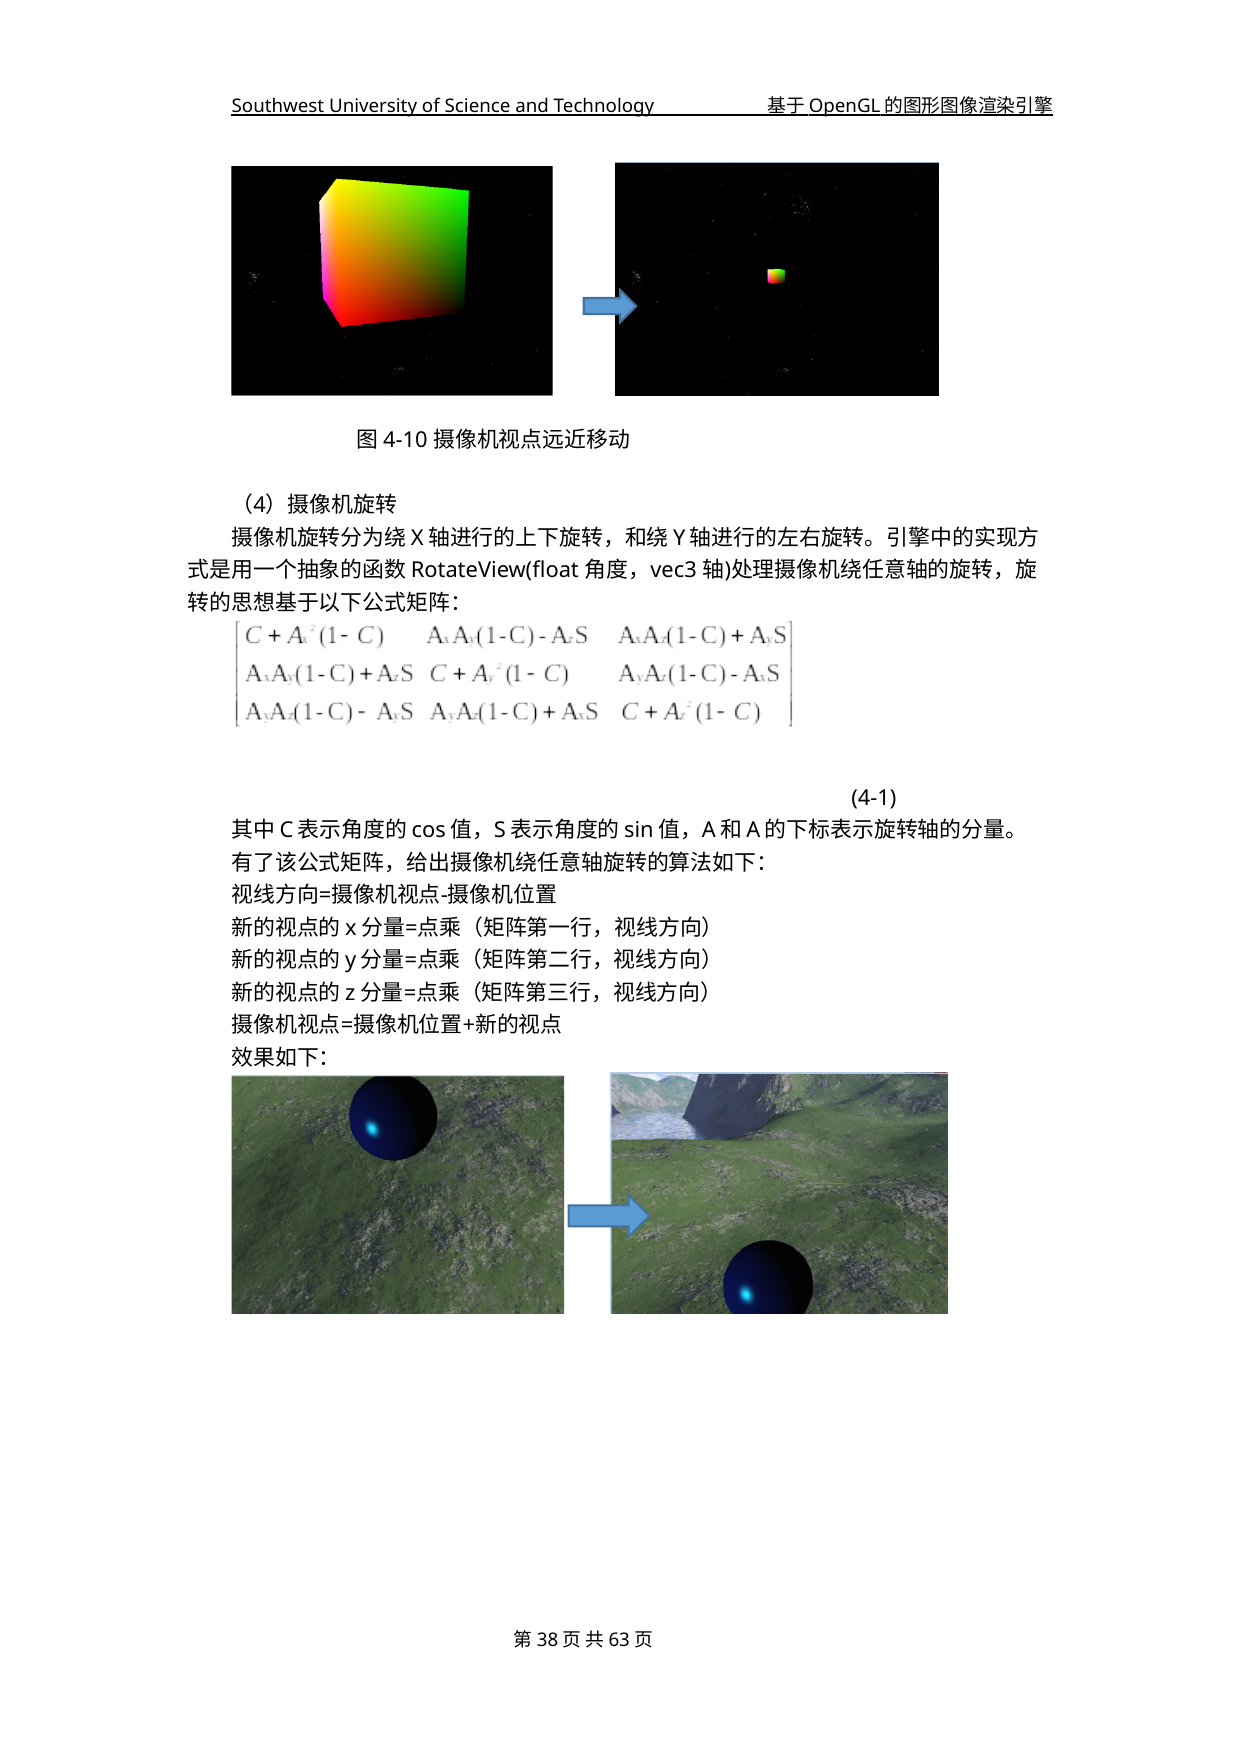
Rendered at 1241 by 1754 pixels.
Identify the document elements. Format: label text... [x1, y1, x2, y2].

picture [231, 1075, 565, 1314]
text 图4-10 摄像机视点远近移动 [187, 422, 1053, 454]
picture [609, 1072, 948, 1314]
picture [615, 162, 939, 396]
text 其中C表示角度的cos值，S表示角度的sin值，A和A的下标表示旋转轴的分量。 [187, 812, 1053, 844]
text 效果如下： [187, 1039, 1053, 1072]
text 新的视点的x分量=点乘（矩阵第一行，视线方向） [187, 909, 1053, 942]
text 视线方向=摄像机视点-摄像机位置 [187, 877, 1053, 909]
text （4）摄像机旋转 [187, 487, 1053, 519]
picture [231, 166, 553, 396]
text 有了该公式矩阵，给出摄像机绕任意轴旋转的算法如下： [187, 844, 1053, 877]
text 新的视点的z分量=点乘（矩阵第三行，视线方向） [187, 974, 1053, 1007]
text 摄像机视点=摄像机位置+新的视点 [187, 1007, 1053, 1039]
text (4-1) [187, 617, 1053, 812]
text 摄像机旋转分为绕X轴进行的上下旋转，和绕Y轴进行的左右旋转。引擎中的实现方式是用一个抽象的函数RotateView(float 角度，vec3 轴)处理摄像机绕任意轴的旋转，旋转的思想基于以下公式矩阵： [187, 519, 1053, 617]
text 新的视点的y分量=点乘（矩阵第二行，视线方向） [187, 942, 1053, 974]
